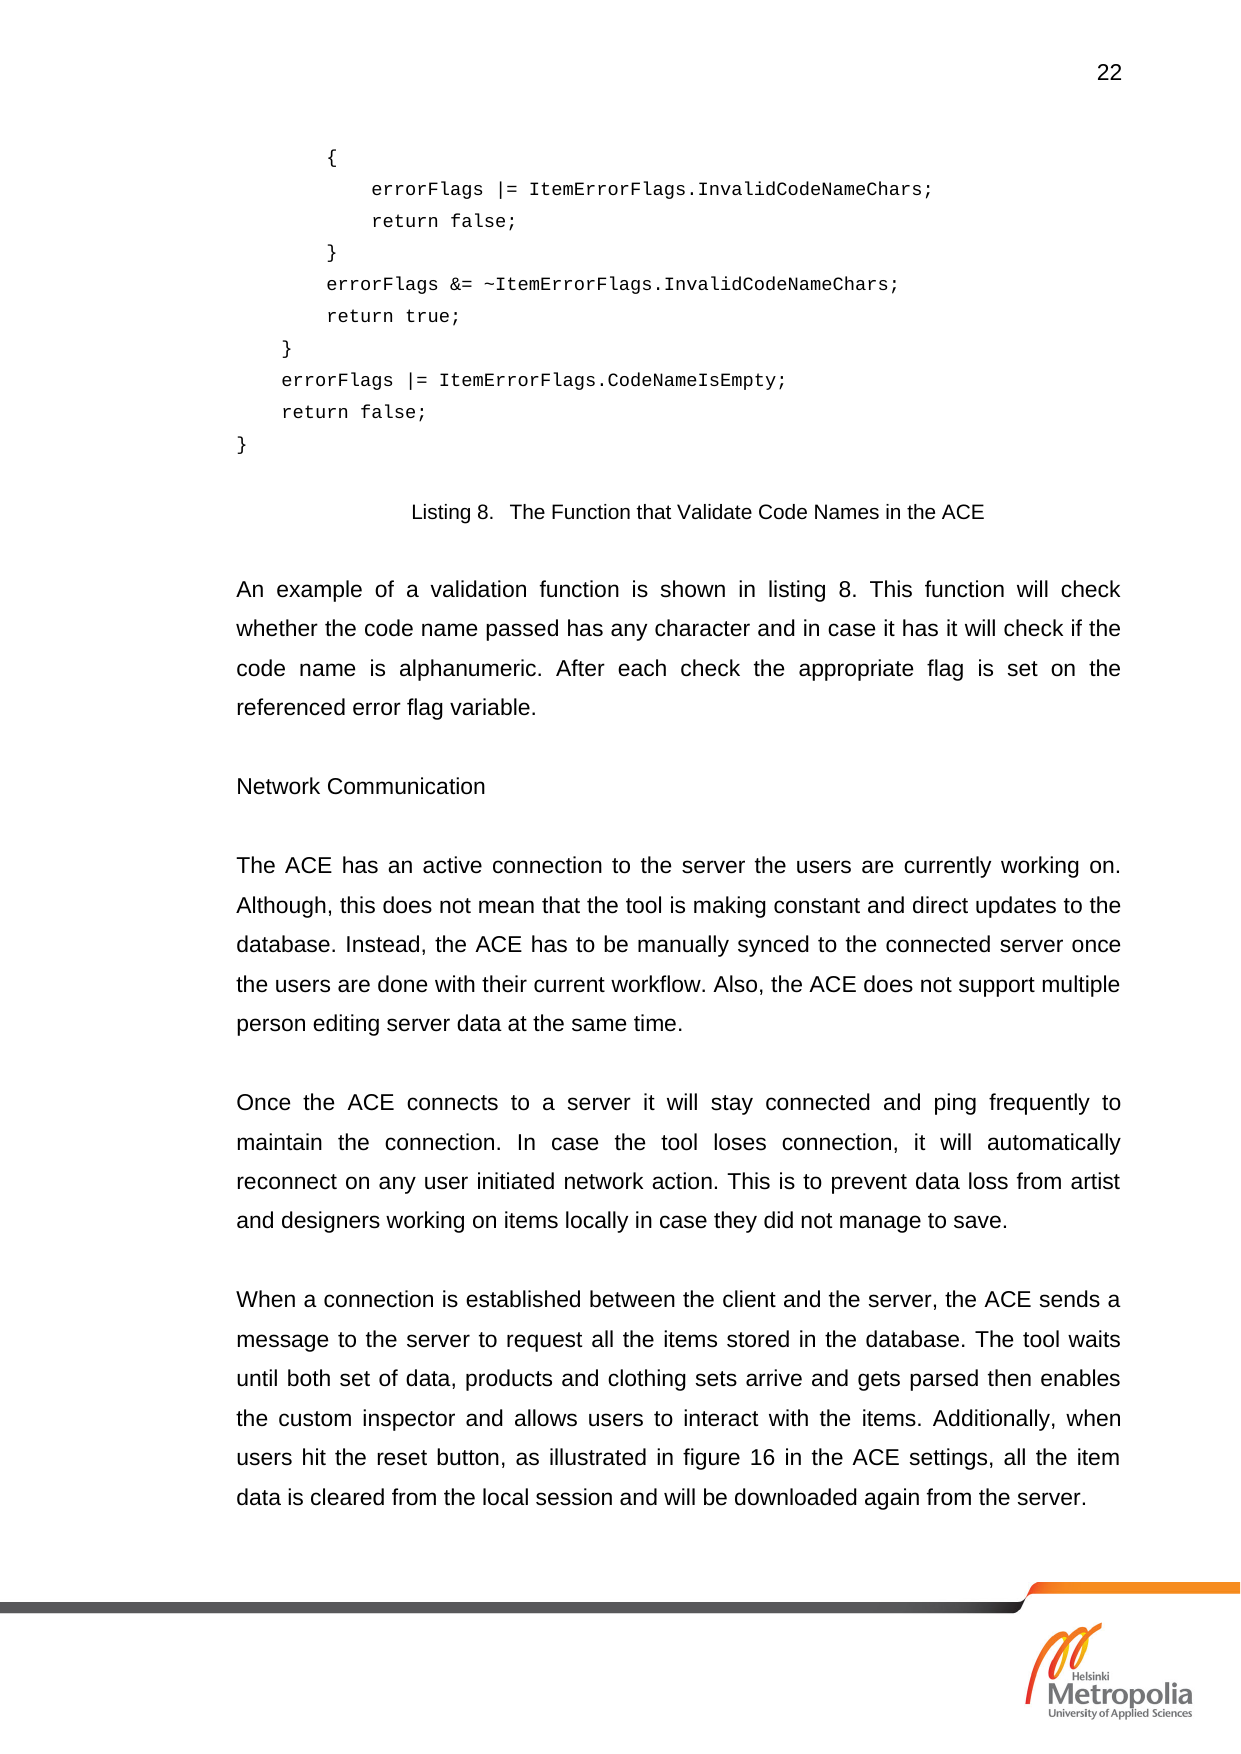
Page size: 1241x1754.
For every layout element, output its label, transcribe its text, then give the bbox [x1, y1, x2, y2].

list } [236, 339, 1122, 360]
list return false; [236, 403, 1122, 424]
list } [236, 243, 1122, 264]
list } [236, 434, 1122, 456]
picture [0, 1582, 1241, 1720]
list errorFlags |= ItemErrorFlags.CodeNameIsEmpty; [236, 371, 1122, 392]
text An example of a validation function is shown in listing 8. This function will check whether the code name passed has any character and in case it has it will check if the code name is alphanumeric. After each check the appropriate flag is set on the referenced error flag variable. [236, 576, 1122, 721]
list errorFlags |= ItemErrorFlags.InvalidCodeNameChars; [236, 179, 1122, 201]
list The Function that Validate Code Names in the ACE [274, 500, 1122, 524]
text Once the ACE connects to a server it will stay connected and ping frequently to maintain the connection. In case the tool loses connection, it will automatically reconnect on any user initiated network action. This is to prevent data loss from artist and designers working on items locally in case they did not manage to save. [236, 1089, 1122, 1234]
list return false; [236, 211, 1122, 233]
list errorFlags &= ~ItemErrorFlags.InvalidCodeNameChars; [236, 275, 1122, 296]
list return true; [236, 307, 1122, 328]
text When a connection is established between the client and the server, the ACE sends a message to the server to request all the items stored in the database. The tool waits until both set of data, products and clothing sets arrive and gets parsed then enables the custom inspector and allows users to interact with the items. Additionally, when users hit the reset button, as illustrated in figure 16 in the ACE settings, all the item data is cleared from the local session and will be downloaded again from the server. [236, 1286, 1122, 1510]
list { [236, 148, 1122, 169]
text Network Communication [236, 773, 1122, 799]
text The ACE has an active connection to the server the users are currently working on. Although, this does not mean that the tool is making constant and direct updates to the database. Instead, the ACE has to be manually synced to the connected server once the users are done with their current workflow. Also, the ACE does not support multiple person editing server data at the same time. [236, 852, 1122, 1036]
